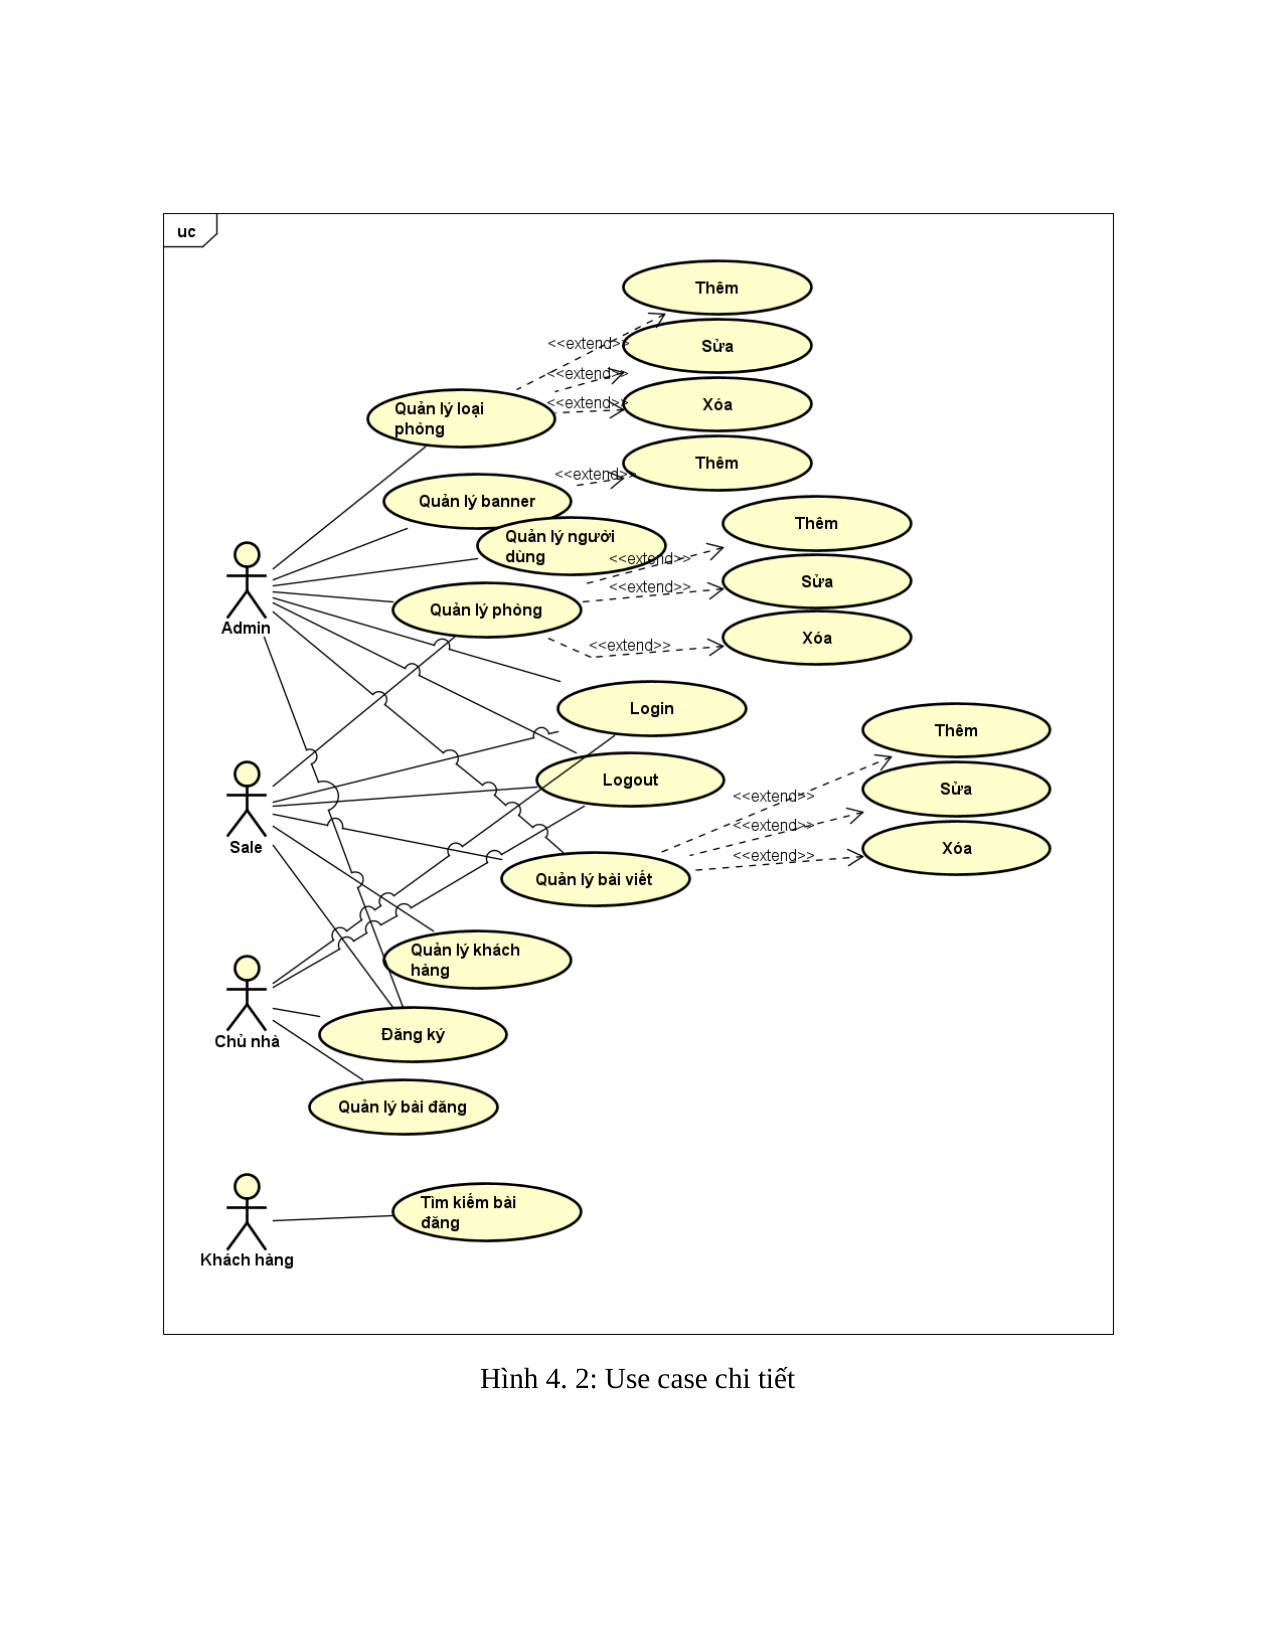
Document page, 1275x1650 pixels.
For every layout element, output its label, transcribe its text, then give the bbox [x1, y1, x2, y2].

text Hình 4. 2: Use case chi tiết [150, 1362, 1125, 1395]
picture [150, 200, 1125, 1348]
